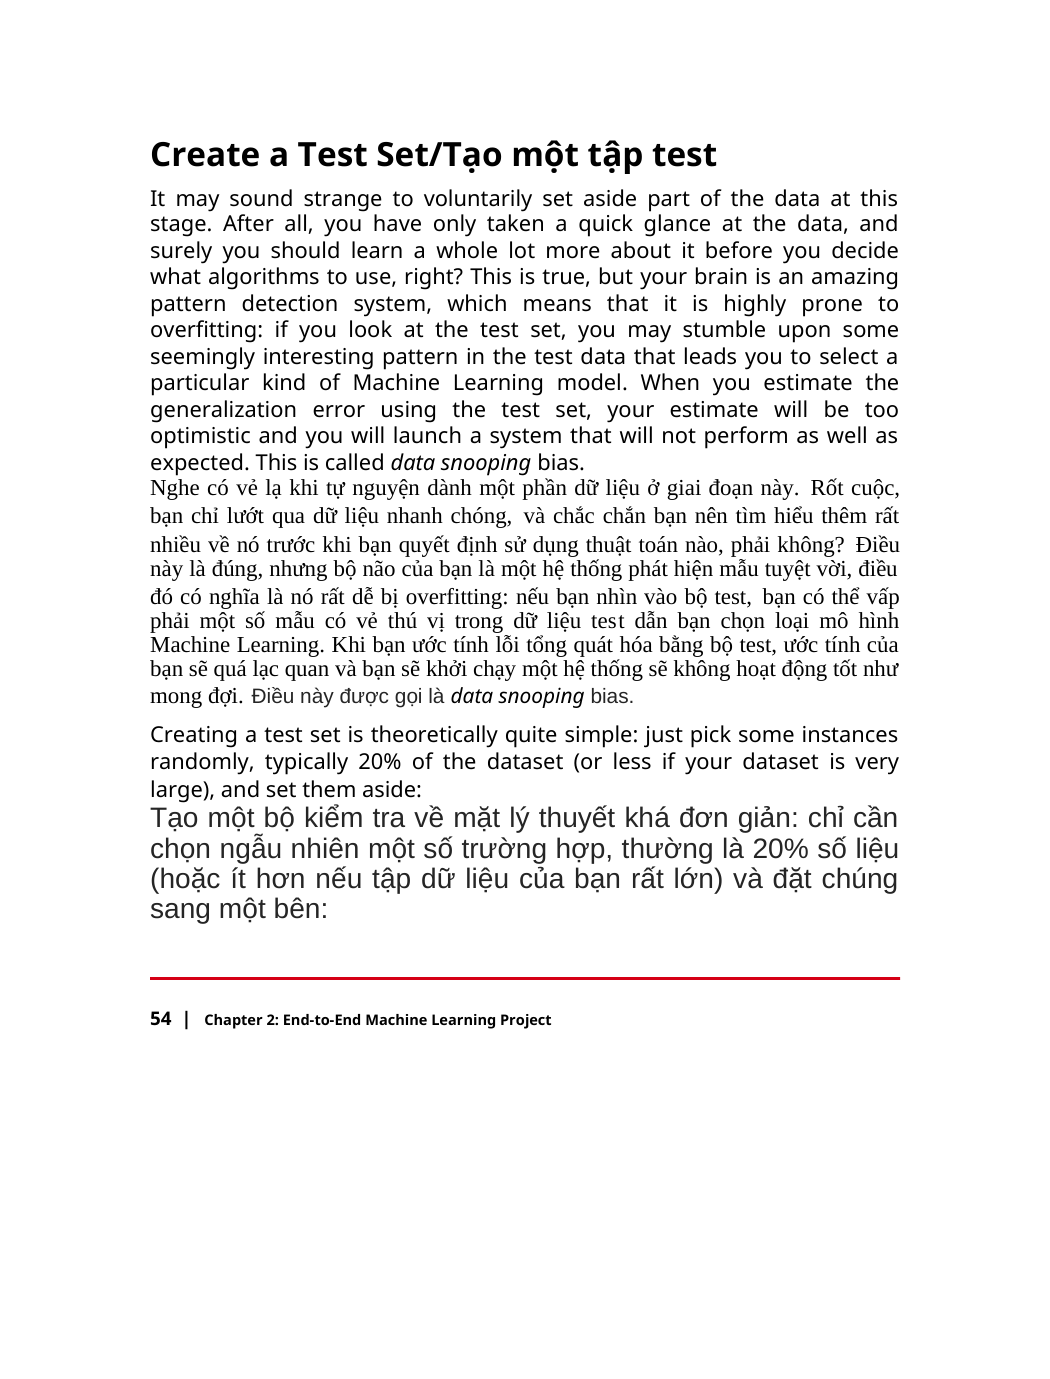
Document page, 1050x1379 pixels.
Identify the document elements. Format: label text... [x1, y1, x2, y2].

text Nghe có vẻ lạ khi tự nguyện dành một phần dữ liệu ở giai đoạn này. Rốt cuộc, bạn chỉ lướt qua dữ liệu nhanh chóng, và chắc chắn bạn nên tìm hiểu thêm rất nhiều về nó trước khi bạn quyết định sử dụng thuật toán nào, phải không? Điều này là đúng, nhưng bộ não của bạn là một hệ thống phát hiện mẫu tuyệt vời, điều đó có nghĩa là nó rất dễ bị overfitting: nếu bạn nhìn vào bộ test, bạn có thể vấp phải một số mẫu có vẻ thú vị trong dữ liệu test dẫn bạn chọn loại mô hình Machine Learning. Khi bạn ước tính lỗi tổng quát hóa bằng bộ test, ước tính của bạn sẽ quá lạc quan và bạn sẽ khởi chạy một hệ thống sẽ không hoạt động tốt như mong đợi. Điều này được gọi là data snooping bias. [150, 477, 900, 710]
text 54 | Chapter 2: End-to-End Machine Learning Project [150, 1005, 900, 1031]
text Creating a test set is theoretically quite simple: just pick some instances randomly, typically 20% of the dataset (or less if your dataset is very large), and set them aside: [150, 721, 900, 804]
text It may sound strange to voluntarily set aside part of the data at this stage. After all, you have only taken a quick glance at the data, and surely you should learn a whole lot more about it before you decide what algorithms to use, right? This is true, but your brain is an amazing pattern detection system, which means that it is highly prone to overfitting: if you look at the test set, you may stumble upon some seemingly interesting pattern in the test data that leads you to select a particular kind of Machine Learning model. When you estimate the generalization error using the test set, your estimate will be too optimistic and you will launch a system that will not perform as well as expected. This is called data snooping bias. [150, 185, 900, 477]
text Tạo một bộ kiểm tra về mặt lý thuyết khá đơn giản: chỉ cần chọn ngẫu nhiên một số trường hợp, thường là 20% số liệu (hoặc ít hơn nếu tập dữ liệu của bạn rất lớn) và đặt chúng sang một bên: [150, 804, 900, 924]
text Create a Test Set/Tạo một tập test [150, 131, 900, 177]
